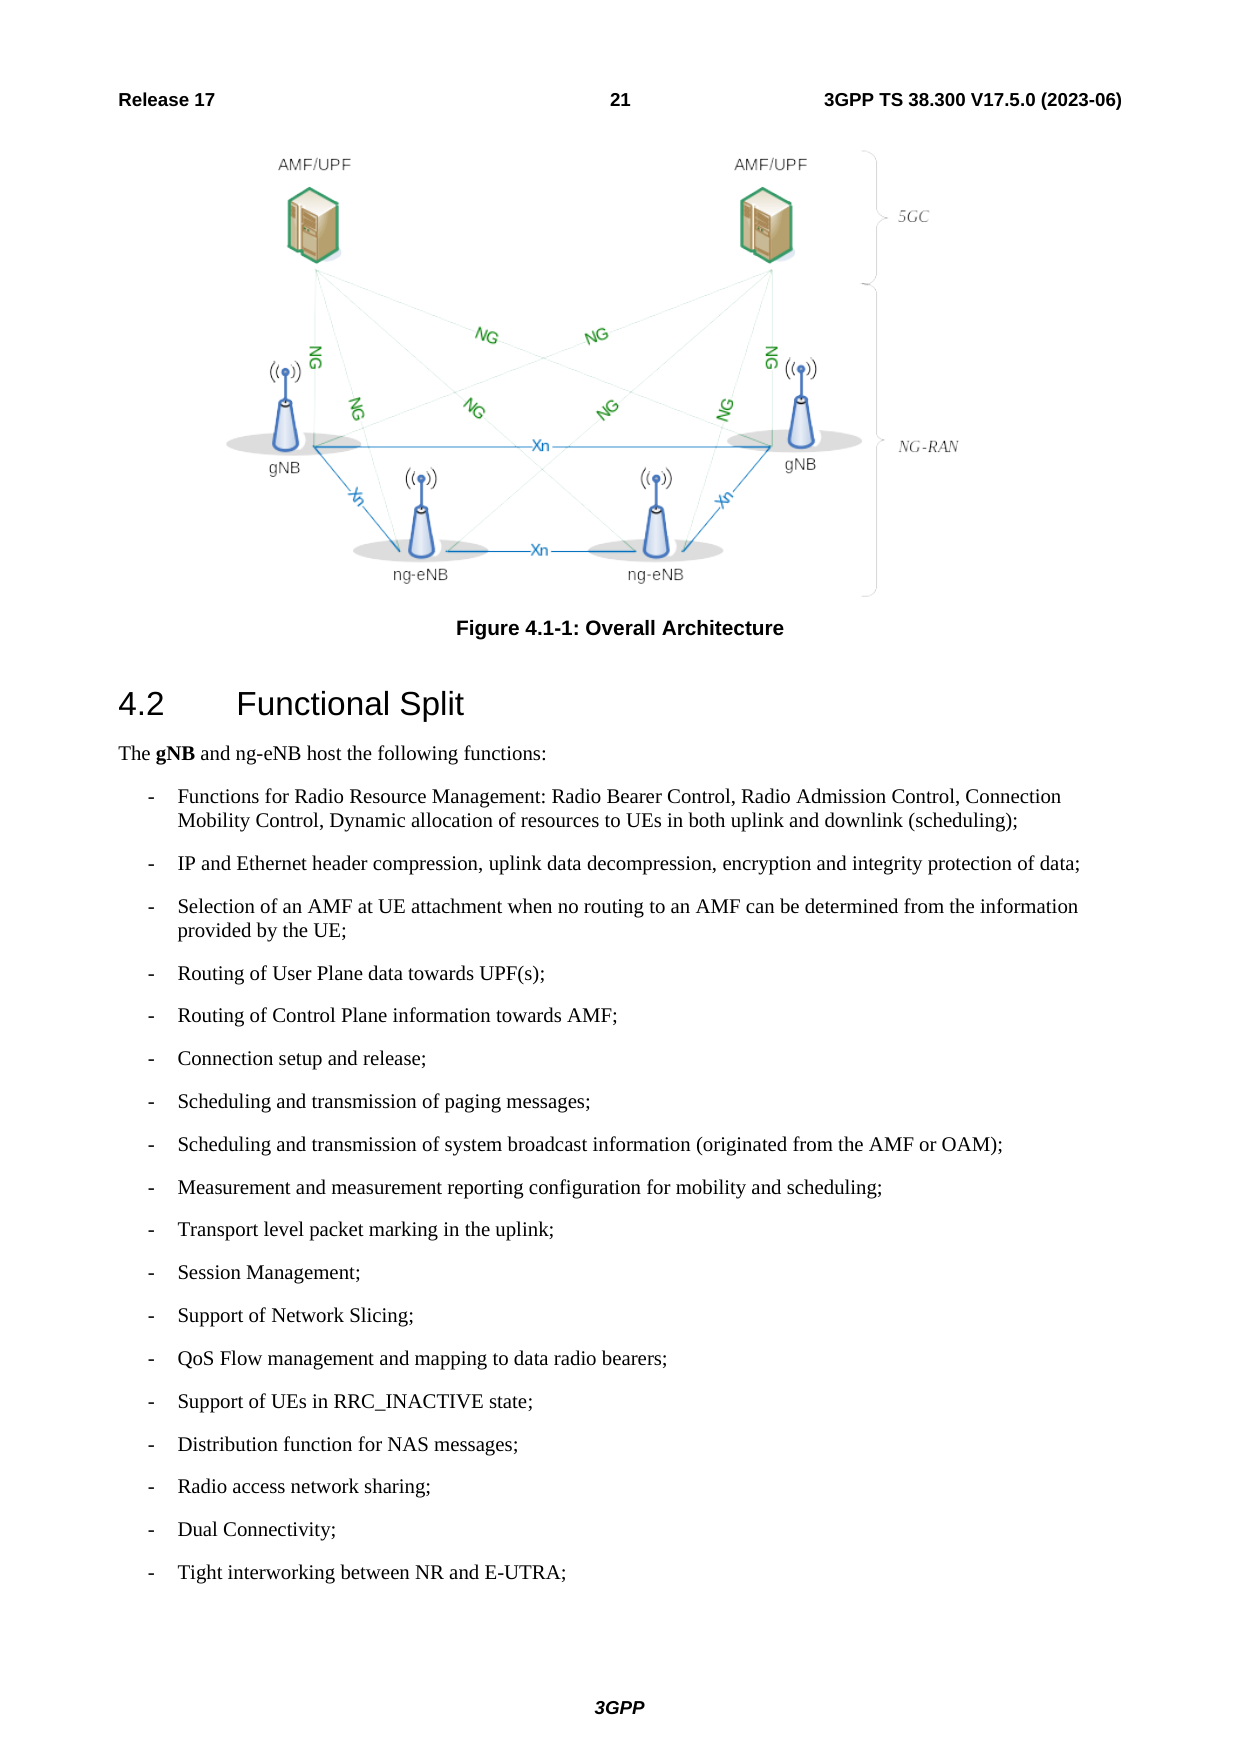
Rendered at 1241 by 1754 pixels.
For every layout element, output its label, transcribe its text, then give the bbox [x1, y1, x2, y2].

text - Selection of an AMF at UE attachment when no routing to an AMF can be determined from the information provided by the UE; [148, 894, 1122, 942]
text - Tight interworking between NR and E-UTRA; [148, 1560, 1122, 1584]
text - Transport level packet marking in the uplink; [148, 1217, 1122, 1241]
text - QoS Flow management and mapping to data radio bearers; [148, 1346, 1122, 1370]
text - Support of UEs in RRC_INACTIVE state; [148, 1389, 1122, 1413]
text - Connection setup and release; [148, 1046, 1122, 1070]
text - Routing of User Plane data towards UPF(s); [148, 961, 1122, 984]
text - Measurement and measurement reporting configuration for mobility and scheduling; [148, 1174, 1122, 1199]
text - Session Management; [148, 1260, 1122, 1284]
text The gNB and ng-eNB host the following functions: [118, 741, 1122, 765]
text - Functions for Radio Resource Management: Radio Bearer Control, Radio Admission Control, Connection Mobility Control, Dynamic allocation of resources to UEs in both uplink and downlink (scheduling); [148, 784, 1122, 832]
text - Support of Network Slicing; [148, 1303, 1122, 1327]
subtitle 4.2 Functional Split [118, 684, 1122, 722]
text - IP and Ethernet header compression, uplink data decompression, encryption and integrity protection of data; [148, 851, 1122, 875]
text Figure 4.1-1: Overall Architecture [118, 616, 1122, 640]
text - Routing of Control Plane information towards AMF; [148, 1003, 1122, 1027]
text - Distribution function for NAS messages; [148, 1431, 1122, 1456]
text - Radio access network sharing; [148, 1474, 1122, 1498]
text - Scheduling and transmission of system broadcast information (originated from the AMF or OAM); [148, 1132, 1122, 1156]
text - Dual Connectivity; [148, 1517, 1122, 1541]
text - Scheduling and transmission of paging messages; [148, 1089, 1122, 1113]
